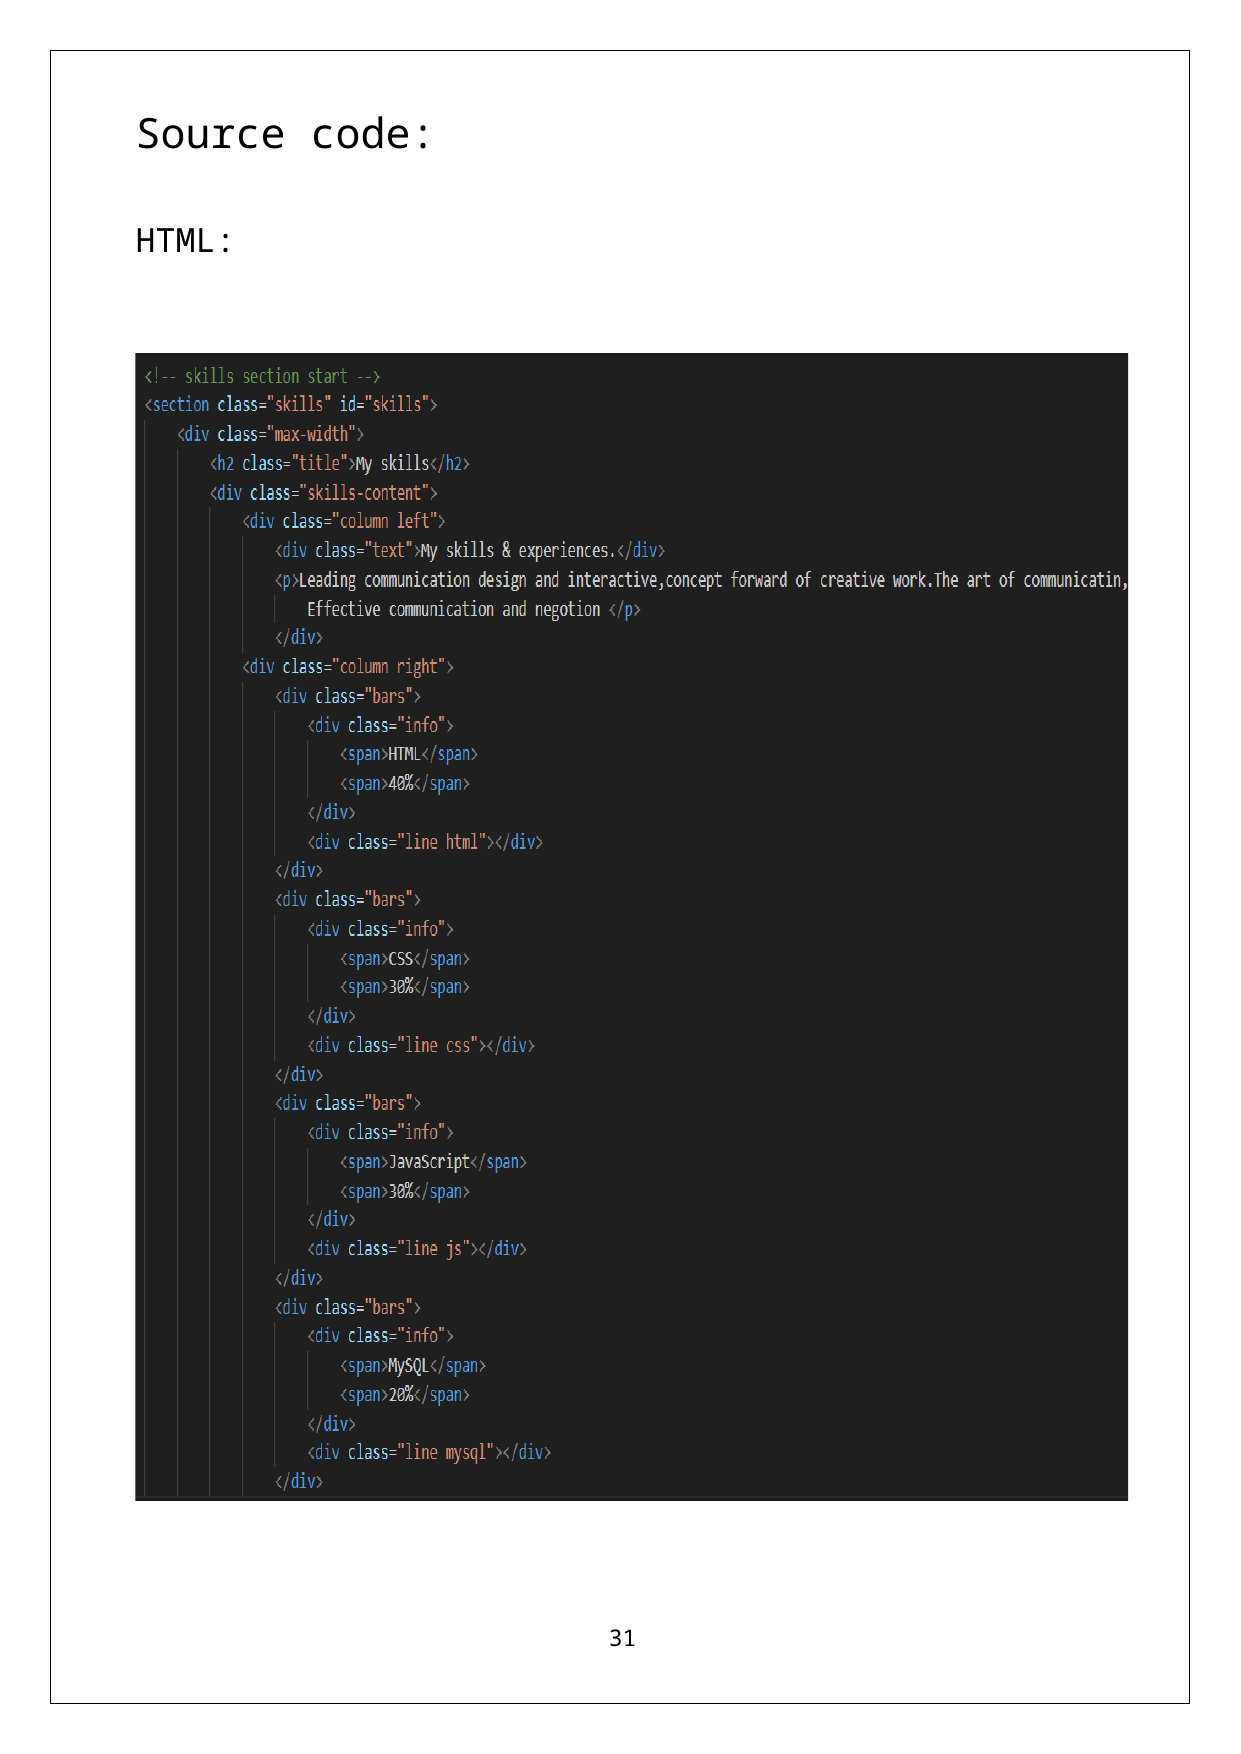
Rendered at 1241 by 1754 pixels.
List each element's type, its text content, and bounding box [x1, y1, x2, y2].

text Source code: [135, 103, 1128, 160]
picture [135, 353, 1129, 1501]
text HTML: [135, 217, 1128, 262]
